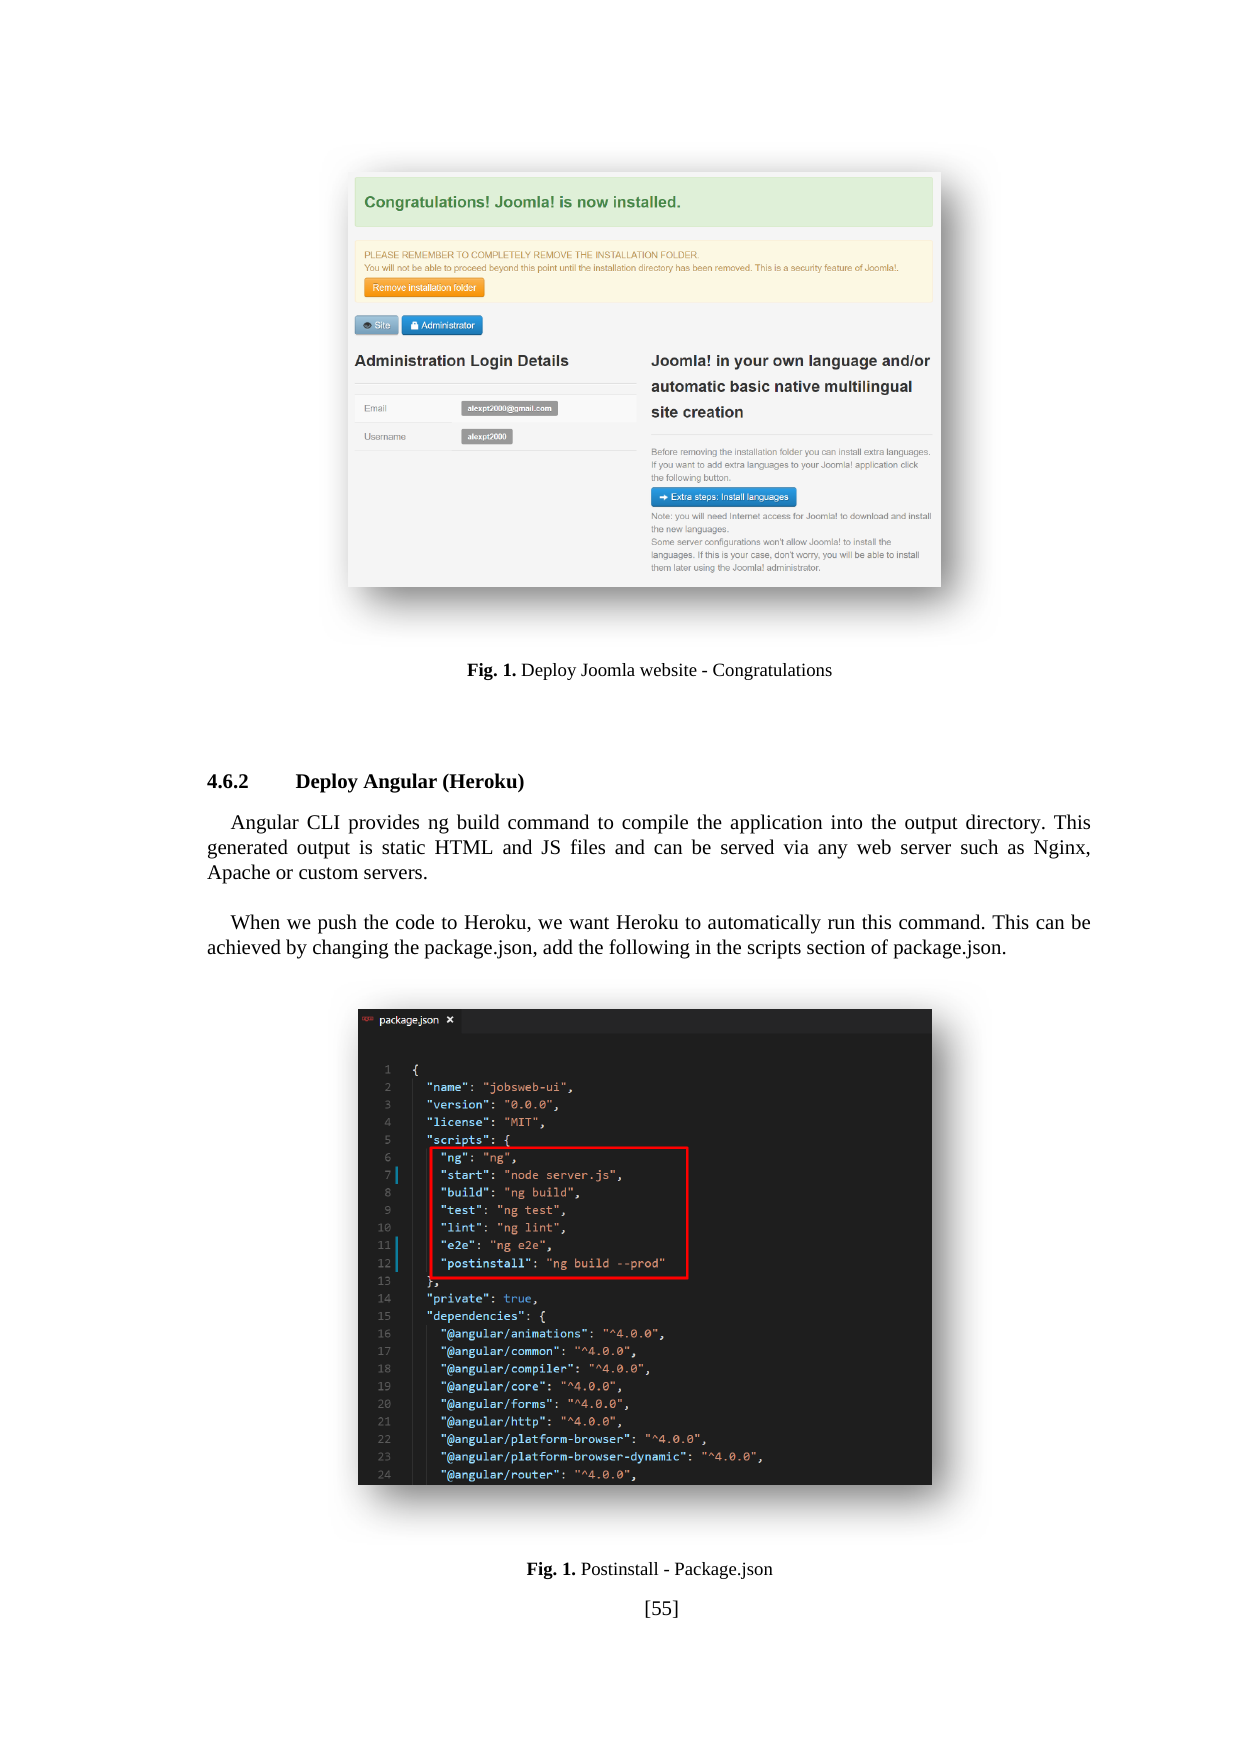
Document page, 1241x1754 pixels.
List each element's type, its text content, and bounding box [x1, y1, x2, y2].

text Angular CLI provides ng build command to compile the application into the output directory. This generated output is static HTML and JS files and can be served via any web server such as Nginx, Apache or custom servers. [207, 809, 1092, 884]
picture [358, 1009, 932, 1485]
text When we push the code to Heroku, we want Heroku to automatically run this command. This can be achieved by changing the package.json, add the following in the scripts section of package.json. [207, 909, 1092, 959]
subtitle Deploy Angular (Heroku) [207, 768, 1092, 793]
picture [348, 172, 941, 587]
